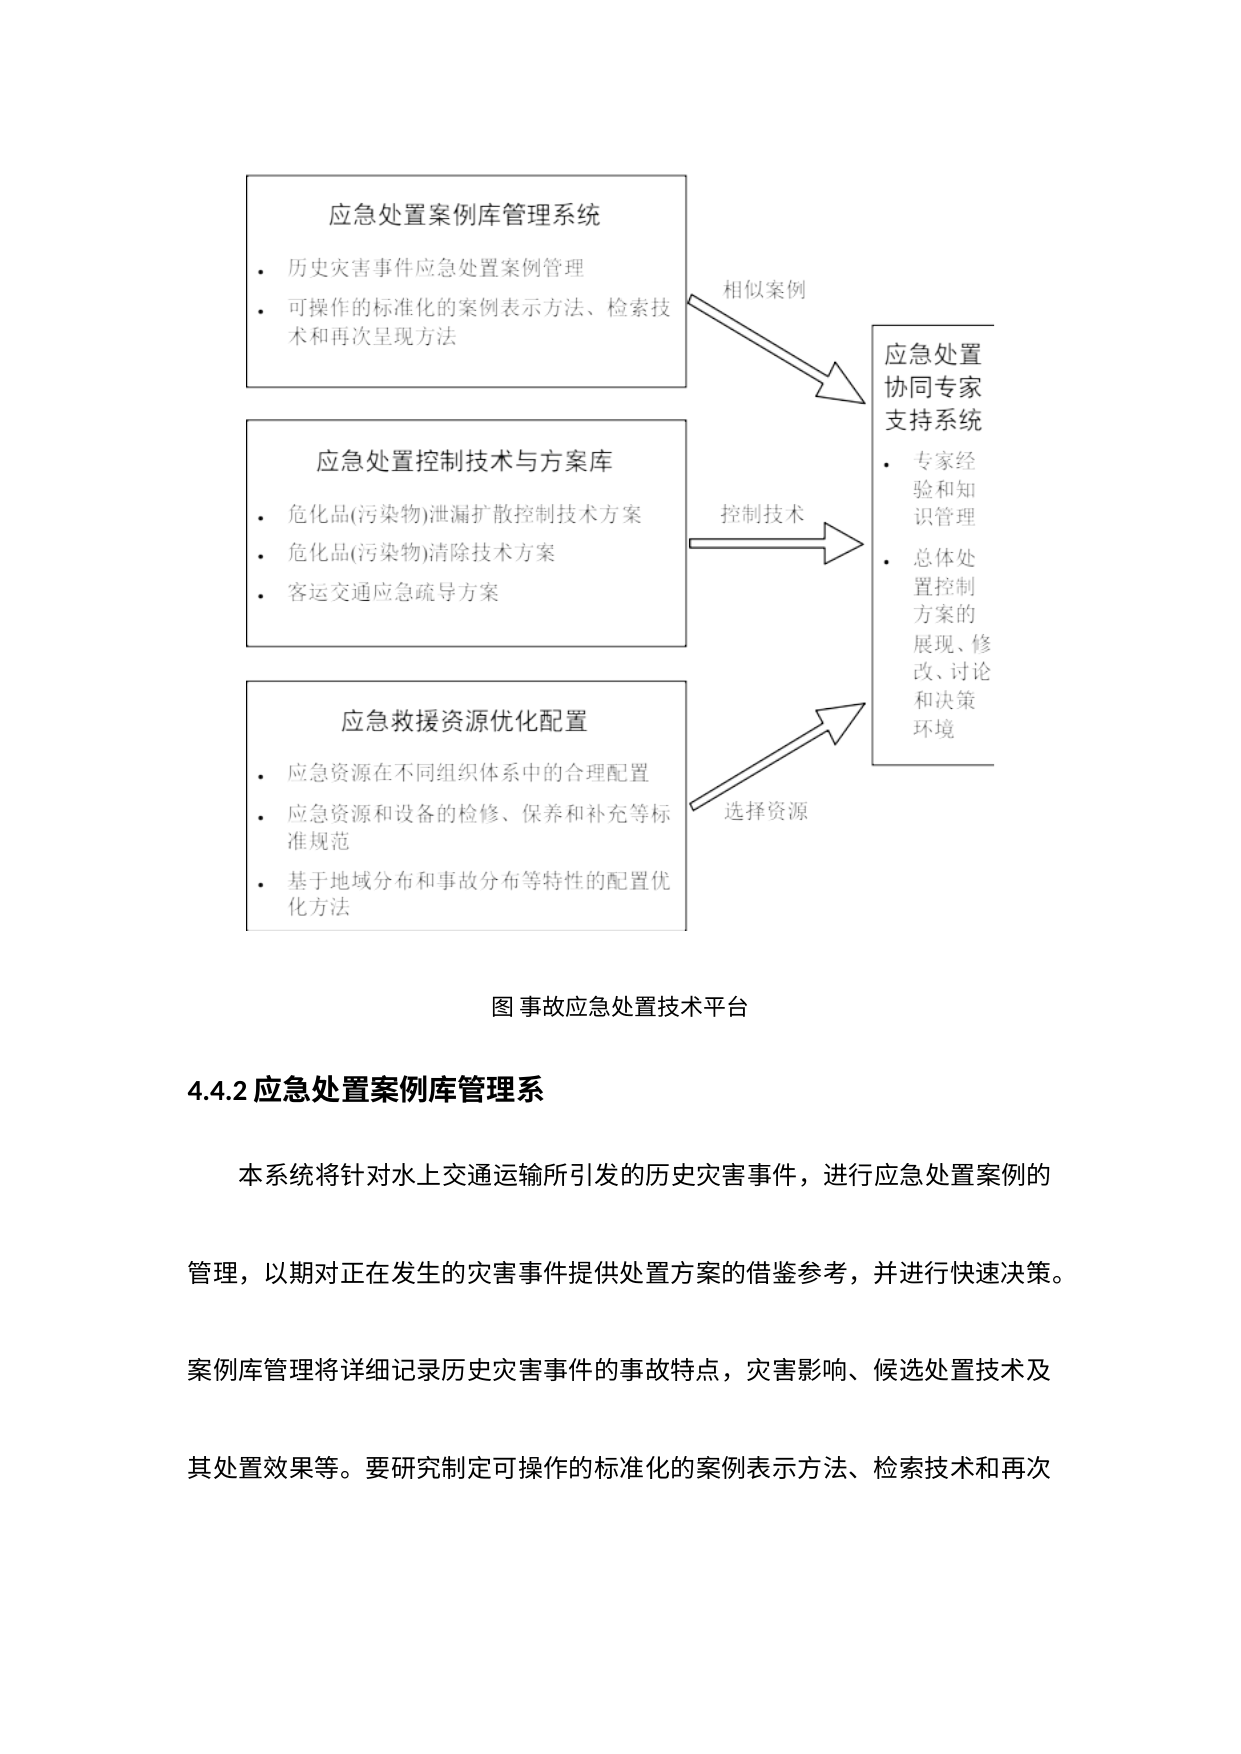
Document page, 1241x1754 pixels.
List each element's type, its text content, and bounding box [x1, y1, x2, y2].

text 图 事故应急处置技术平台 [187, 973, 1053, 1038]
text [187, 1141, 1053, 1499]
text 4.4.2应急处置案例库管理系 [187, 1055, 1053, 1120]
